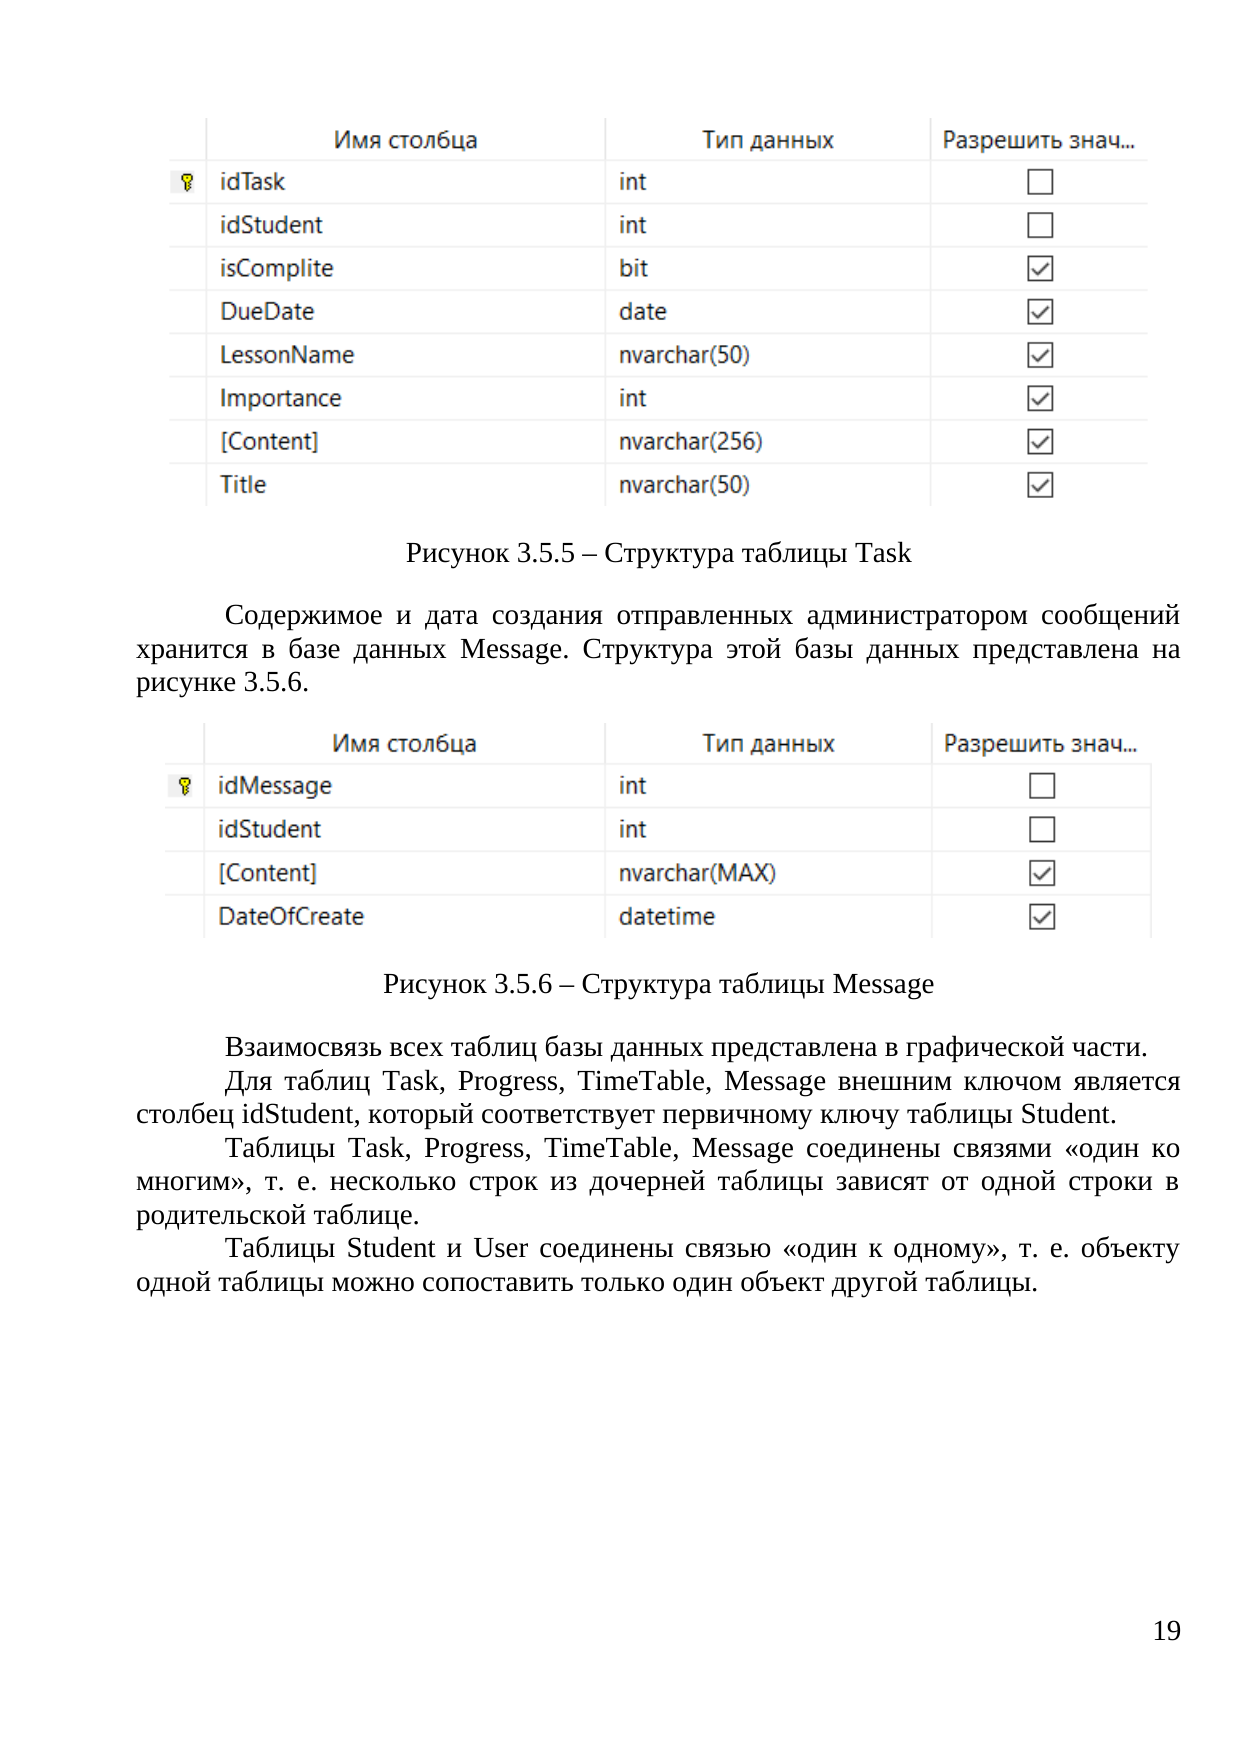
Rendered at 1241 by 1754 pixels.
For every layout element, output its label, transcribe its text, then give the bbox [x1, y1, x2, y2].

text Рисунок 3.5.6 – Структура таблицы Message [136, 966, 1181, 1000]
text Рисунок 3.5.5 – Структура таблицы Task [136, 535, 1181, 568]
picture [165, 723, 1152, 938]
picture [169, 118, 1148, 506]
text Таблицы Student и User соединены связью «один к одному», т. е. объекту одной таблицы можно сопоставить только один объект другой таблицы. [136, 1230, 1181, 1297]
text Содержимое и дата создания отправленных администратором сообщений хранится в базе данных Message. Структура этой базы данных представлена на рисунке 3.5.6. [136, 597, 1181, 698]
text Для таблиц Task, Progress, TimeTable, Message внешним ключом является столбец idStudent, который соответствует первичному ключу таблицы Student. [136, 1063, 1181, 1130]
text Взаимосвязь всех таблиц базы данных представлена в графической части. [136, 1029, 1181, 1063]
text Таблицы Task, Progress, TimeTable, Message соединены связями «один ко многим», т. е. несколько строк из дочерней таблицы зависят от одной строки в родительской таблице. [136, 1130, 1181, 1230]
